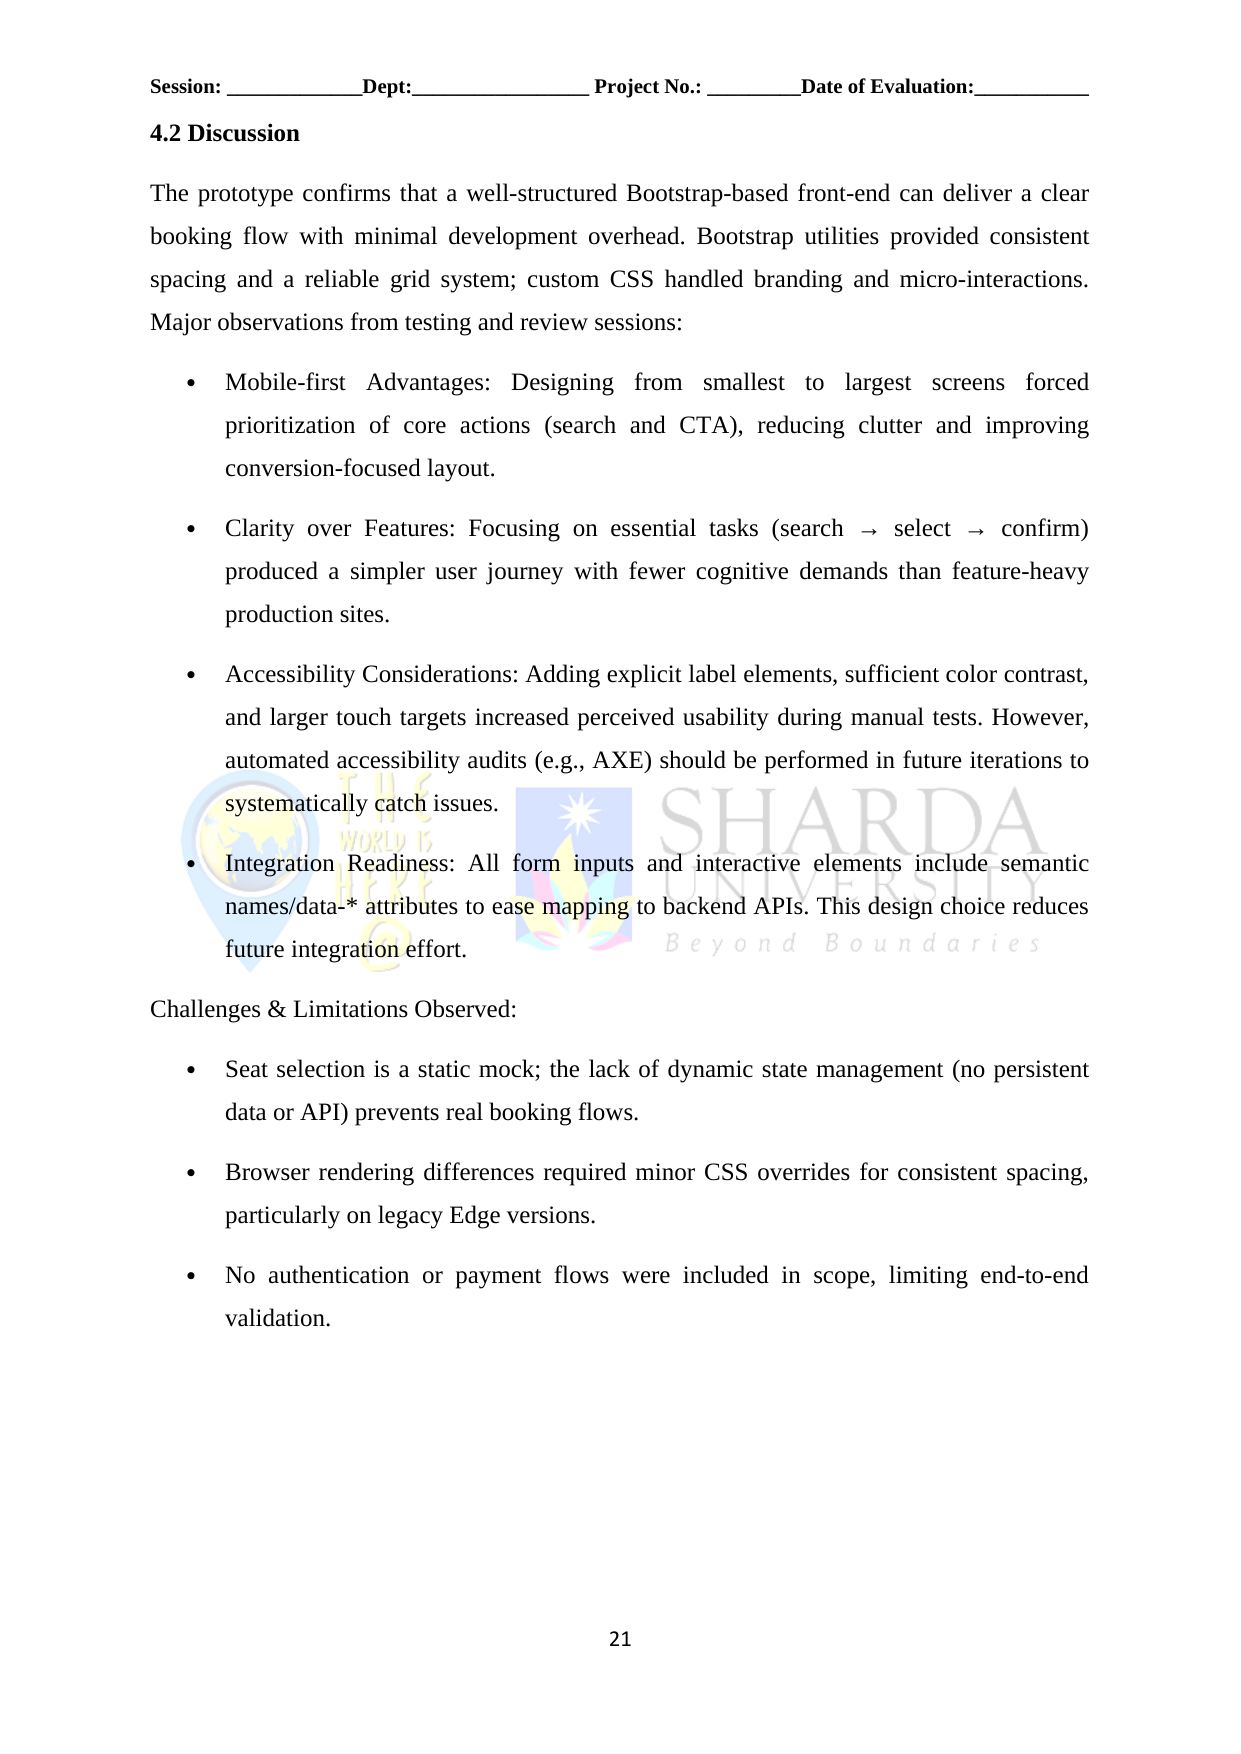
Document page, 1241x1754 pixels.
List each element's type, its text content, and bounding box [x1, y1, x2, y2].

list Mobile-first Advantages: Designing from smallest to largest screens forced prioritization of core actions (search and CTA), reducing clutter and improving conversion-focused layout. [187, 367, 1090, 482]
list Seat selection is a static mock; the lack of dynamic state management (no persistent data or API) prevents real booking flows. [187, 1054, 1090, 1126]
list No authentication or payment flows were included in scope, limiting end-to-end validation. [187, 1260, 1090, 1332]
list Accessibility Considerations: Adding explicit label elements, sufficient color contrast, and larger touch targets increased perceived usability during manual tests. However, automated accessibility audits (e.g., AXE) should be performed in future iterations to systematically catch issues. [187, 659, 1090, 817]
list Integration Readiness: All form inputs and interactive elements include semantic names/data-* attributes to ease mapping to backend APIs. This design choice reduces future integration effort. [187, 848, 1090, 963]
text 4.2 Discussion [150, 118, 1090, 147]
text Challenges & Limitations Observed: [150, 994, 1090, 1023]
list Clarity over Features: Focusing on essential tasks (search → select → confirm) produced a simpler user journey with fewer cognitive demands than feature-heavy production sites. [187, 513, 1090, 628]
text The prototype confirms that a well-structured Bootstrap-based front-end can deliver a clear booking flow with minimal development overhead. Bootstrap utilities provided consistent spacing and a reliable grid system; custom CSS handled branding and micro-interactions. Major observations from testing and review sessions: [150, 178, 1090, 336]
list Browser rendering differences required minor CSS overrides for consistent spacing, particularly on legacy Edge versions. [187, 1157, 1090, 1229]
